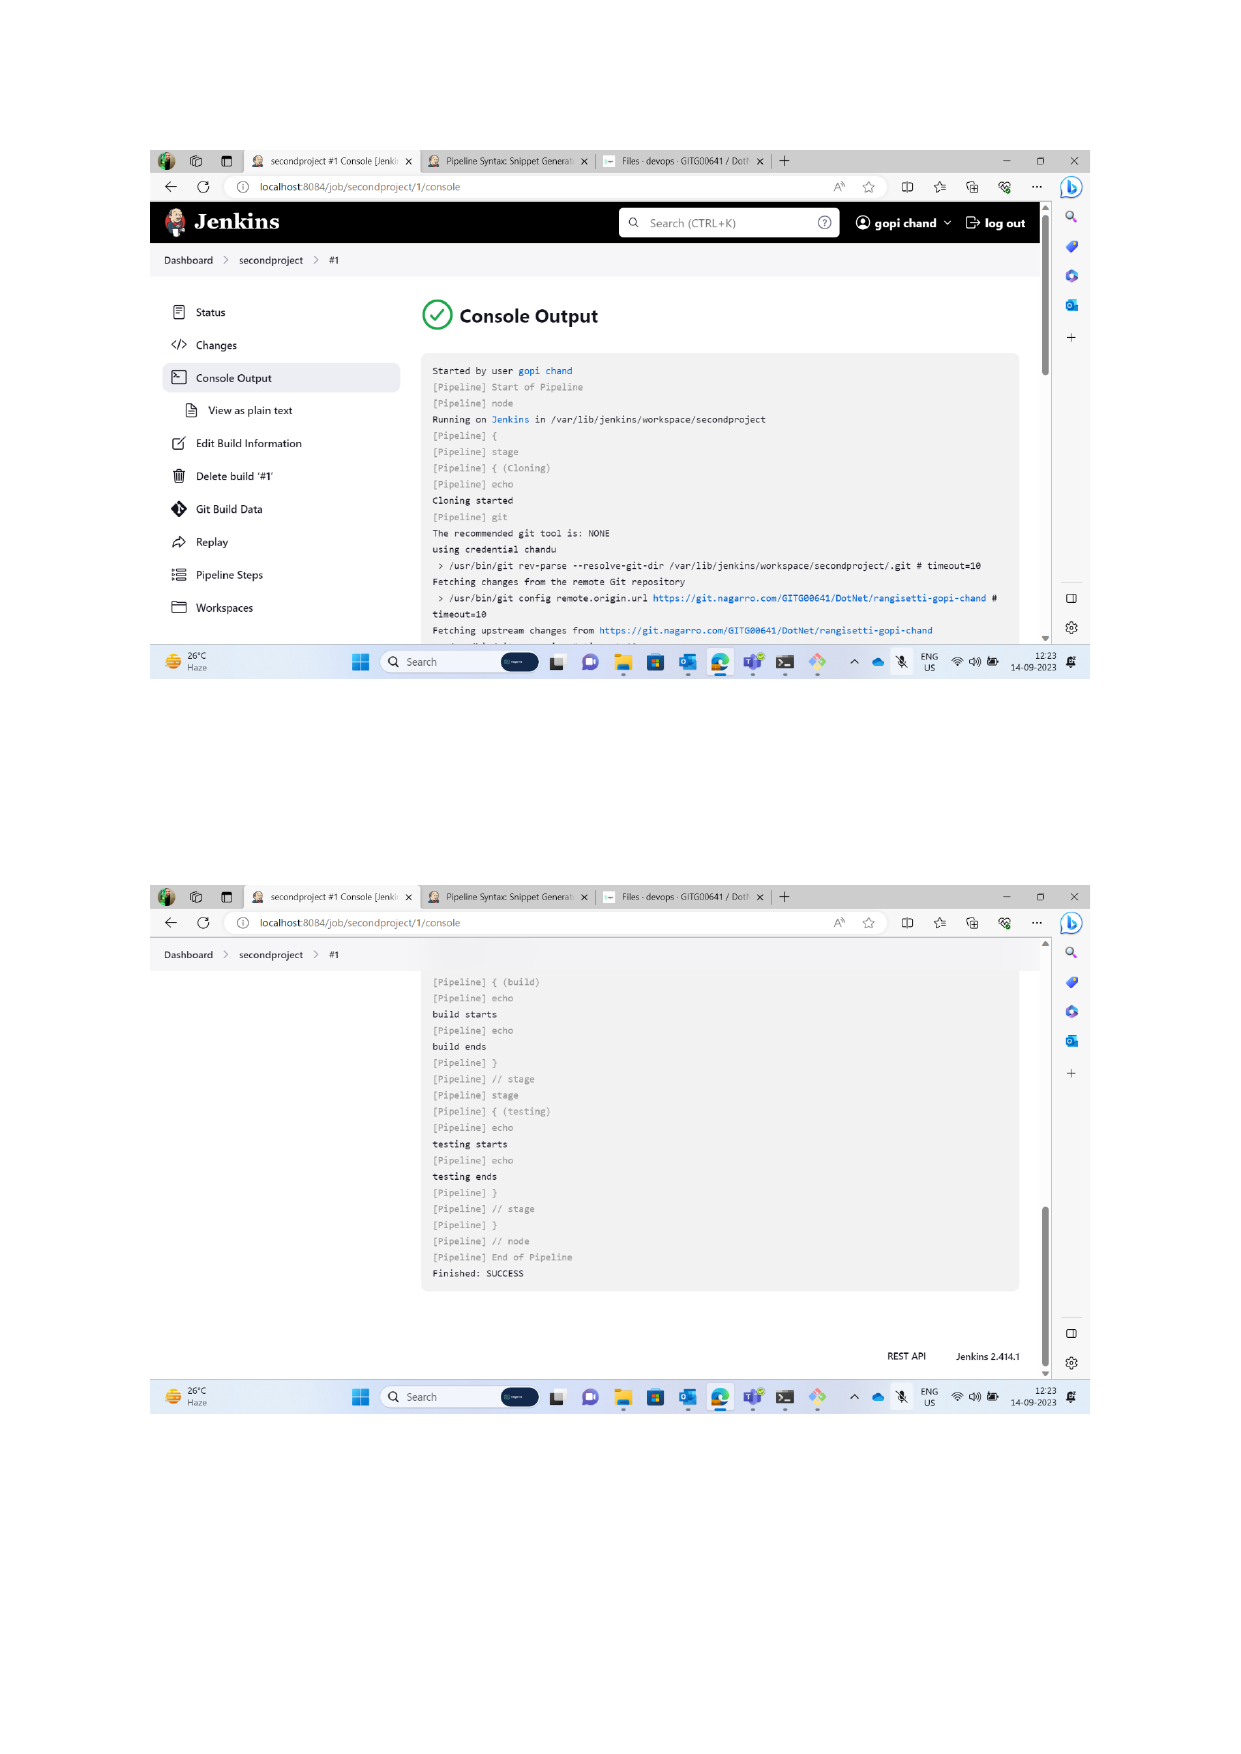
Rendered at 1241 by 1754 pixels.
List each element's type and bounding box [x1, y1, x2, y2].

picture [150, 150, 1091, 679]
picture [150, 885, 1091, 1414]
